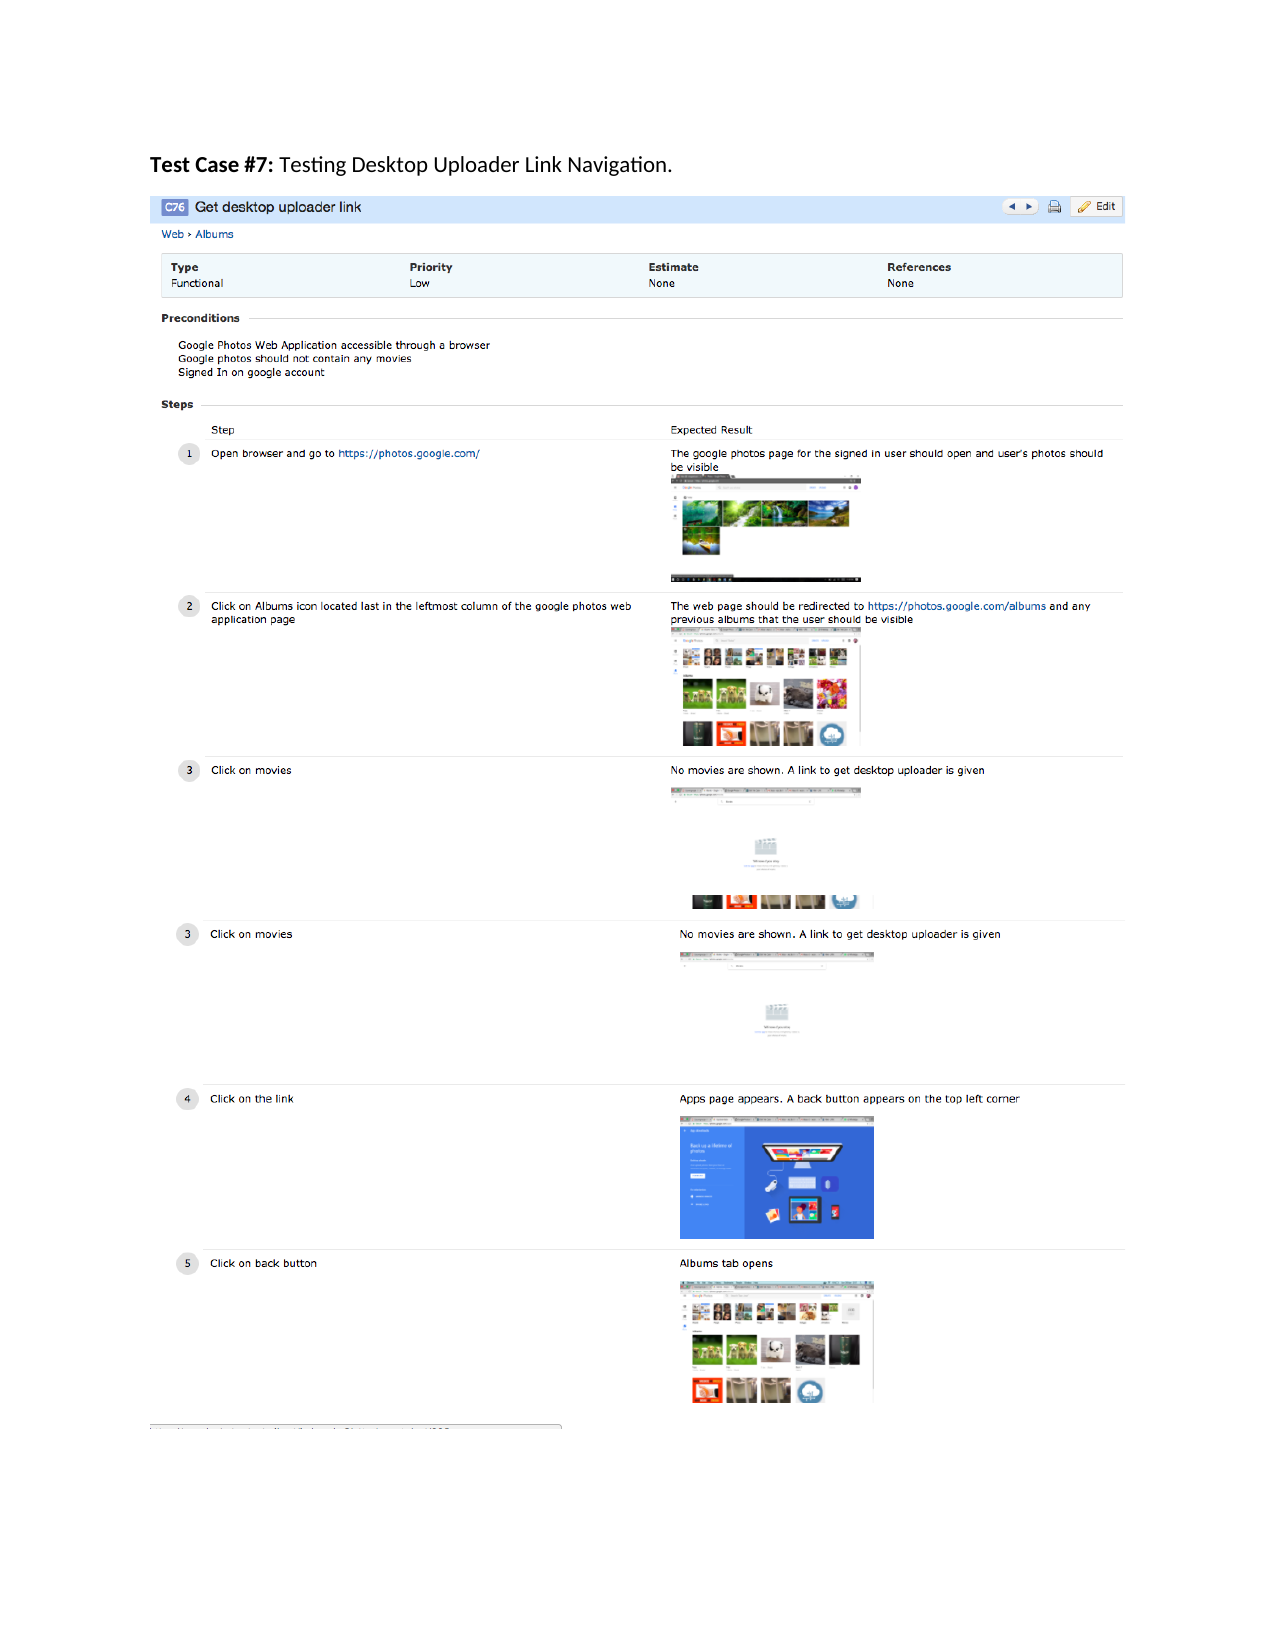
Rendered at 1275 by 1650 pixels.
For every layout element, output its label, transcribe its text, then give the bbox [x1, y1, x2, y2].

picture [150, 895, 1125, 1429]
picture [150, 196, 1125, 893]
text Test Case #7: Testing Desktop Uploader Link Navigation. [150, 150, 1125, 178]
